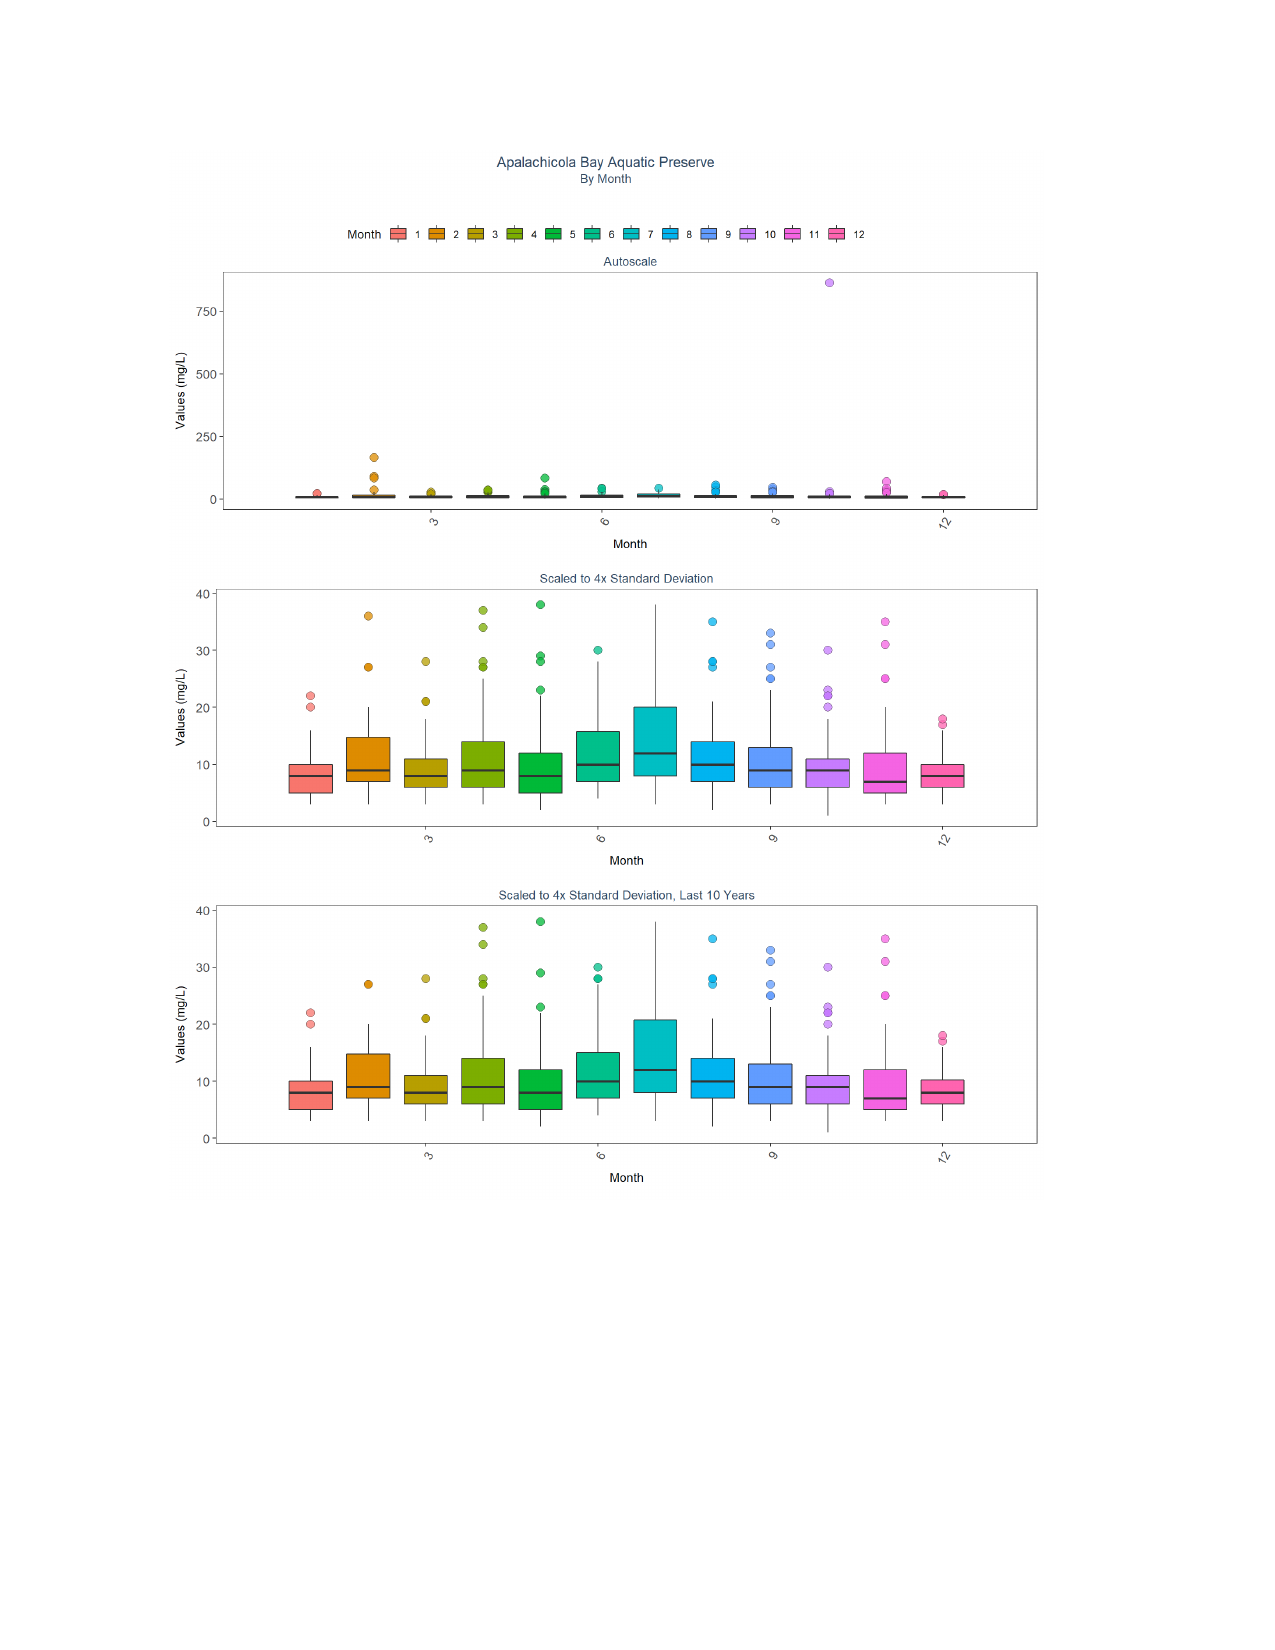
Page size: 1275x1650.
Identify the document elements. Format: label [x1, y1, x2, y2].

picture [168, 150, 1044, 1200]
